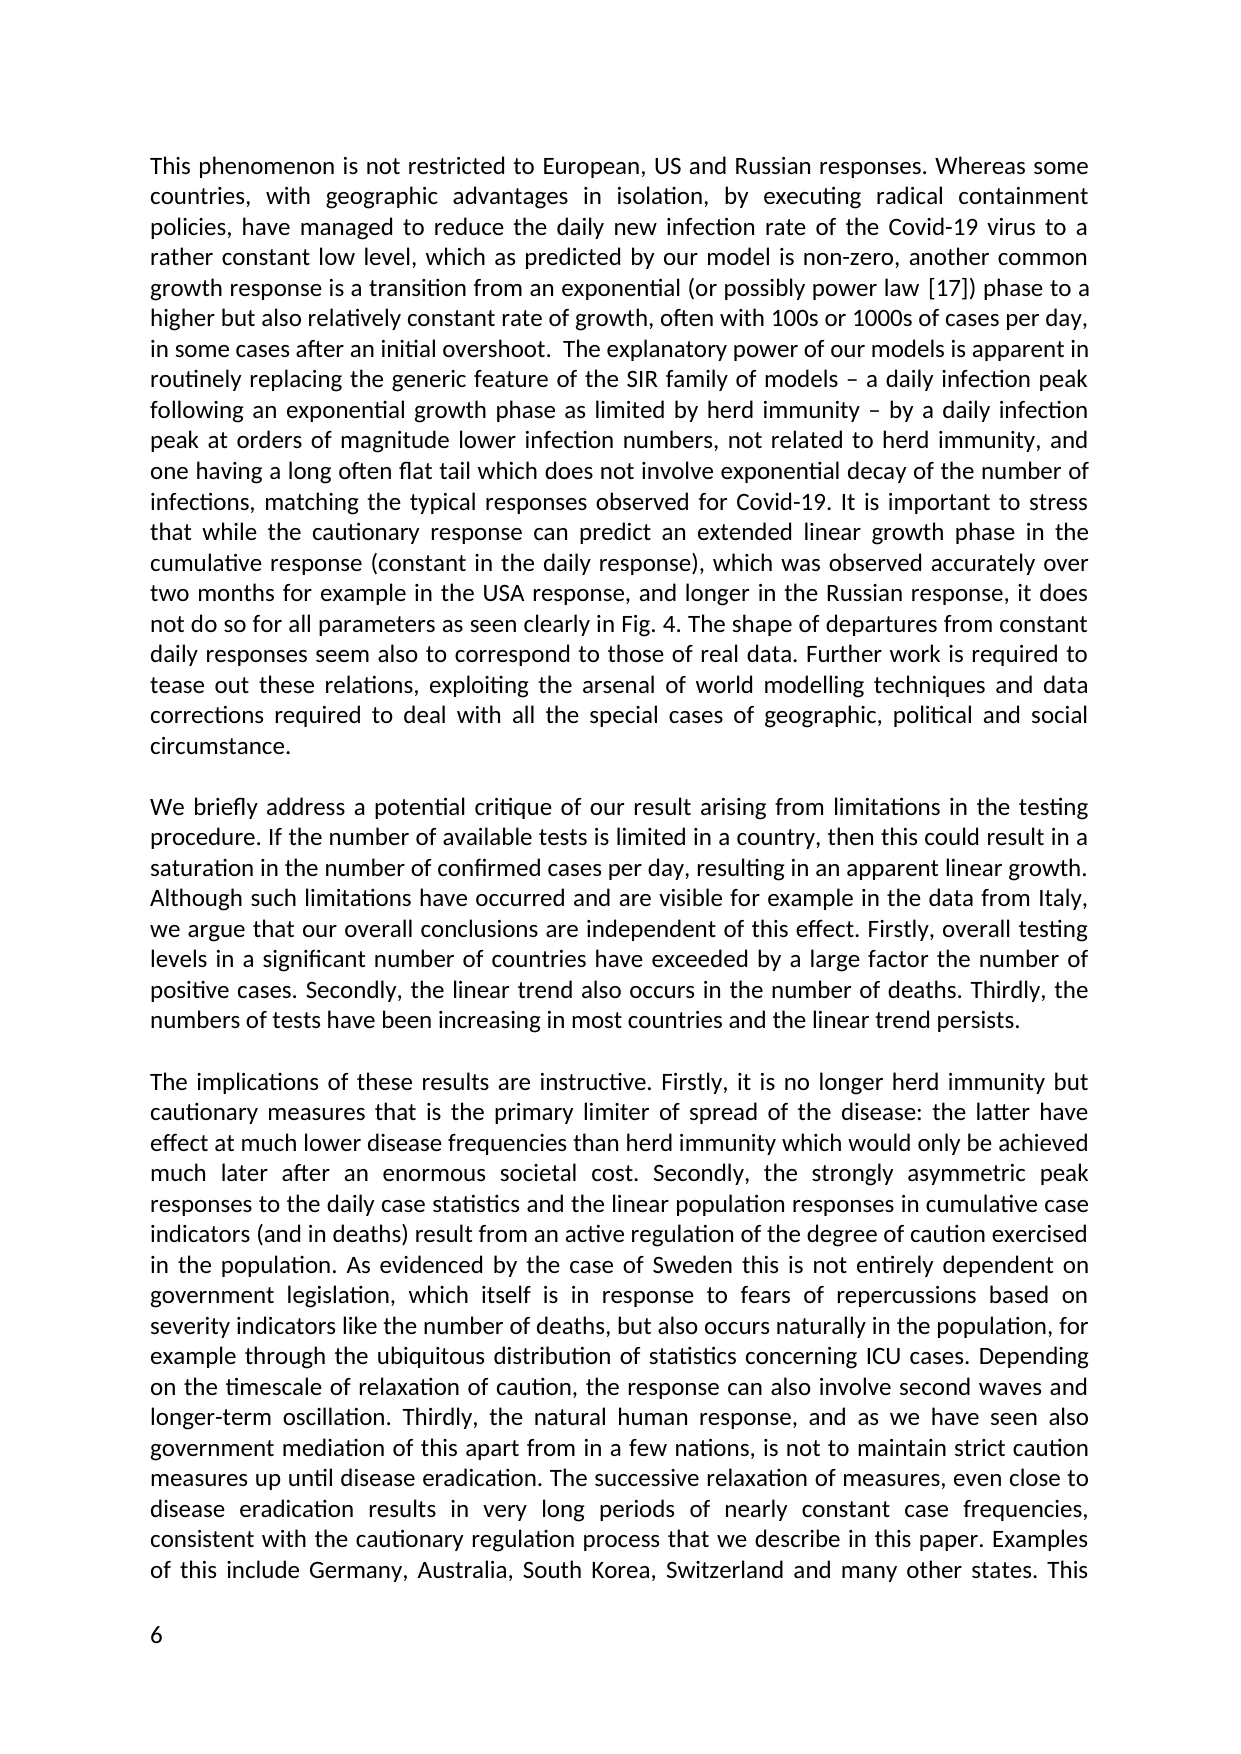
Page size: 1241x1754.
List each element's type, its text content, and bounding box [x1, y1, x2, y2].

text We briefly address a potential critique of our result arising from limitations in the testing procedure. If the number of available tests is limited in a country, then this could result in a saturation in the number of confirmed cases per day, resulting in an apparent linear growth. Although such limitations have occurred and are visible for example in the data from Italy, we argue that our overall conclusions are independent of this effect. Firstly, overall testing levels in a significant number of countries have exceeded by a large factor the number of positive cases. Secondly, the linear trend also occurs in the number of deaths. Thirdly, the numbers of tests have been increasing in most countries and the linear trend persists. [150, 791, 1090, 1035]
text This phenomenon is not restricted to European, US and Russian responses. Whereas some countries, with geographic advantages in isolation, by executing radical containment policies, have managed to reduce the daily new infection rate of the Covid-19 virus to a rather constant low level, which as predicted by our model is non-zero, another common growth response is a transition from an exponential (or possibly power law [17]) phase to a higher but also relatively constant rate of growth, often with 100s or 1000s of cases per day, in some cases after an initial overshoot. The explanatory power of our models is apparent in routinely replacing the generic feature of the SIR family of models – a daily infection peak following an exponential growth phase as limited by herd immunity – by a daily infection peak at orders of magnitude lower infection numbers, not related to herd immunity, and one having a long often flat tail which does not involve exponential decay of the number of infections, matching the typical responses observed for Covid-19. It is important to stress that while the cautionary response can predict an extended linear growth phase in the cumulative response (constant in the daily response), which was observed accurately over two months for example in the USA response, and longer in the Russian response, it does not do so for all parameters as seen clearly in Fig. 4. The shape of departures from constant daily responses seem also to correspond to those of real data. Further work is required to tease out these relations, exploiting the arsenal of world modelling techniques and data corrections required to deal with all the special cases of geographic, political and social circumstance. [150, 150, 1090, 760]
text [150, 1066, 1090, 1584]
